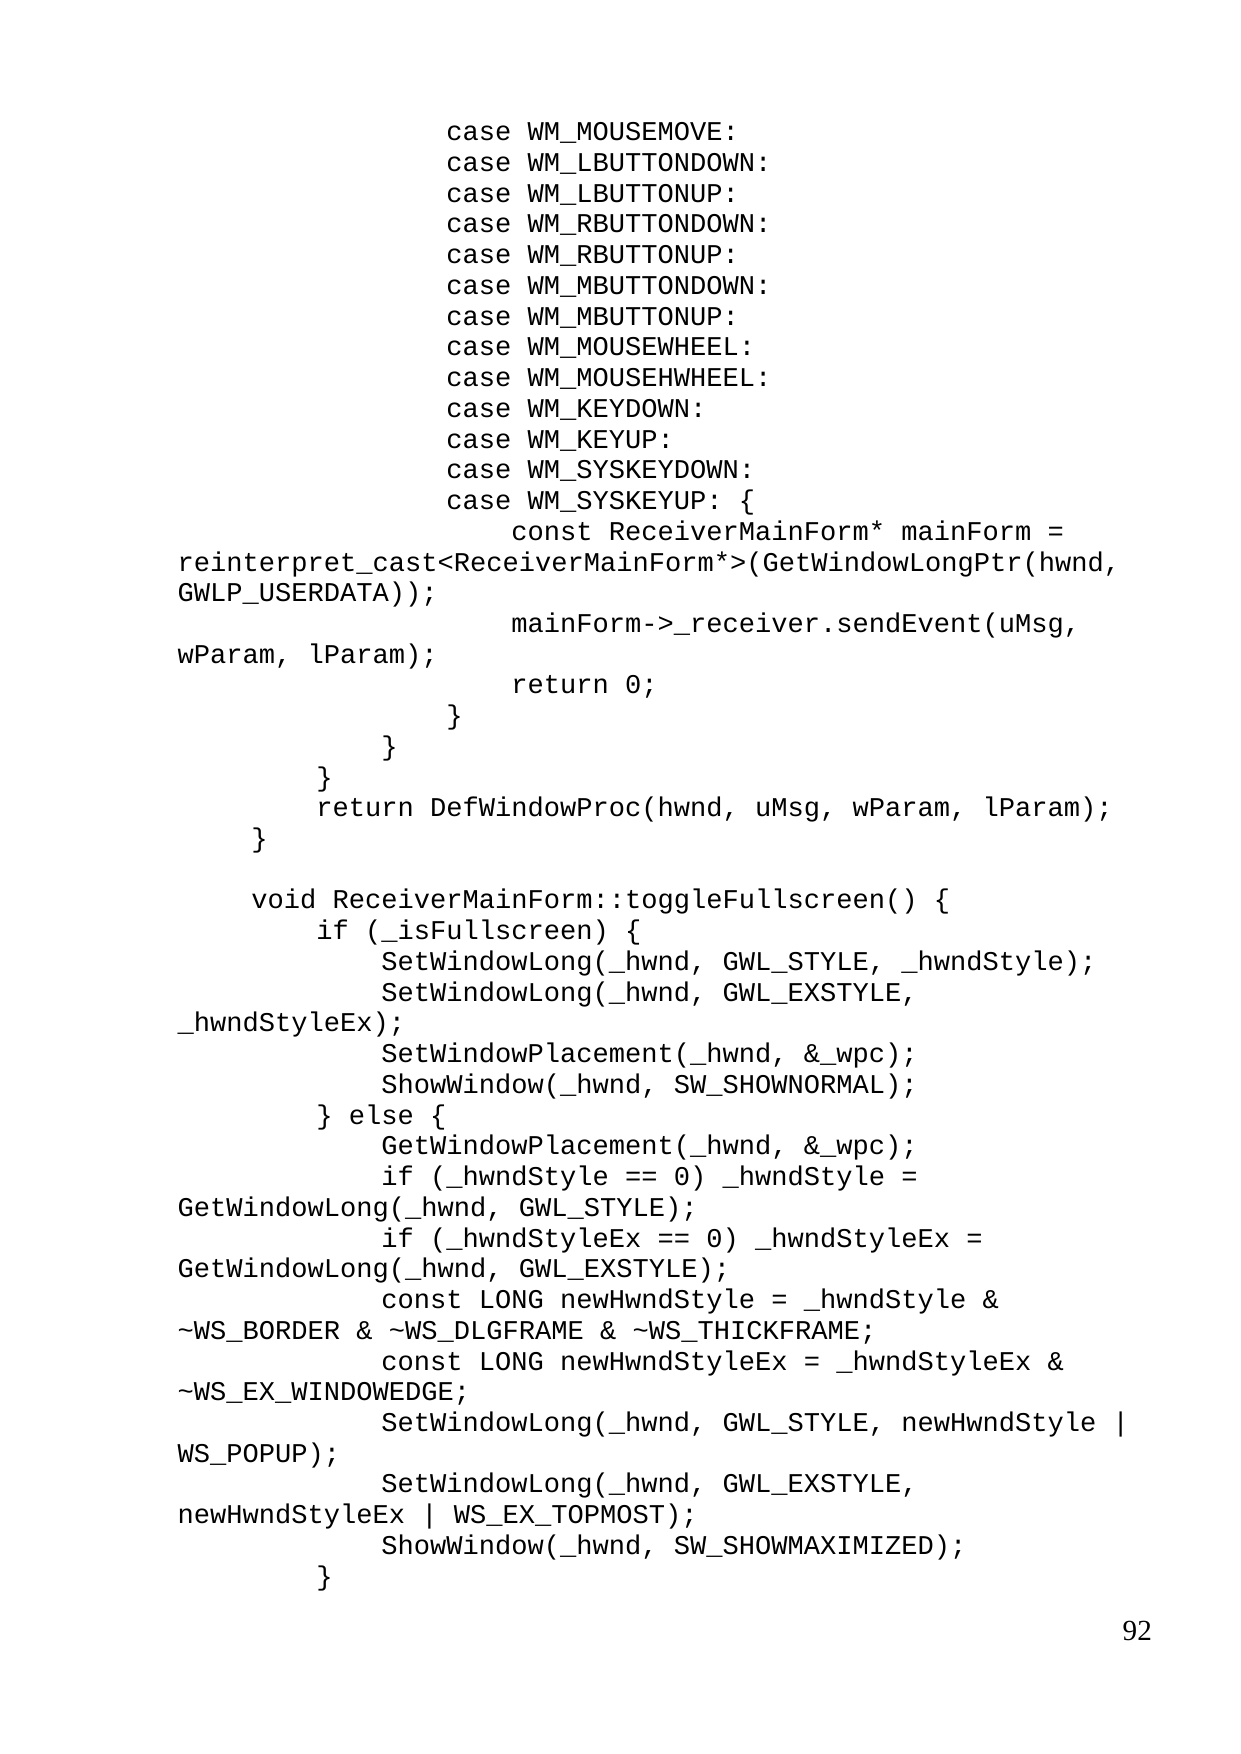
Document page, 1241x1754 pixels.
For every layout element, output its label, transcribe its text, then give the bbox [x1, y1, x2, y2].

text const LONG newHwndStyleEx = _hwndStyleEx & ~WS_EX_WINDOWEDGE; [177, 1347, 1152, 1409]
text case WM_KEYDOWN: [177, 395, 1152, 425]
text SetWindowPlacement(_hwnd, &_wpc); [177, 1040, 1152, 1071]
text case WM_MBUTTONDOWN: [177, 272, 1152, 302]
text } [177, 702, 1152, 733]
text if (_isFullscreen) { [177, 917, 1152, 948]
text GetWindowPlacement(_hwnd, &_wpc); [177, 1132, 1152, 1163]
text if (_hwndStyle == 0) _hwndStyle = GetWindowLong(_hwnd, GWL_STYLE); [177, 1163, 1152, 1224]
text case WM_RBUTTONDOWN: [177, 210, 1152, 241]
text SetWindowLong(_hwnd, GWL_STYLE, newHwndStyle | WS_POPUP); [177, 1409, 1152, 1470]
text } [177, 1562, 1152, 1593]
text SetWindowLong(_hwnd, GWL_STYLE, _hwndStyle); [177, 948, 1152, 978]
text case WM_MBUTTONUP: [177, 302, 1152, 333]
text case WM_SYSKEYUP: { [177, 487, 1152, 518]
text ShowWindow(_hwnd, SW_SHOWNORMAL); [177, 1071, 1152, 1101]
text case WM_LBUTTONDOWN: [177, 149, 1152, 179]
text case WM_SYSKEYDOWN: [177, 456, 1152, 487]
text } else { [177, 1101, 1152, 1132]
text case WM_MOUSEWHEEL: [177, 333, 1152, 364]
text void ReceiverMainForm::toggleFullscreen() { [177, 886, 1152, 917]
text case WM_RBUTTONUP: [177, 241, 1152, 272]
text mainForm->_receiver.sendEvent(uMsg, wParam, lParam); [177, 610, 1152, 671]
text return 0; [177, 671, 1152, 702]
text case WM_LBUTTONUP: [177, 179, 1152, 210]
text SetWindowLong(_hwnd, GWL_EXSTYLE, newHwndStyleEx | WS_EX_TOPMOST); [177, 1470, 1152, 1532]
text if (_hwndStyleEx == 0) _hwndStyleEx = GetWindowLong(_hwnd, GWL_EXSTYLE); [177, 1224, 1152, 1286]
text } [177, 763, 1152, 794]
text case WM_MOUSEHWHEEL: [177, 364, 1152, 395]
text case WM_KEYUP: [177, 425, 1152, 456]
text const LONG newHwndStyle = _hwndStyle & ~WS_BORDER & ~WS_DLGFRAME & ~WS_THICKFRAME; [177, 1286, 1152, 1347]
text ShowWindow(_hwnd, SW_SHOWMAXIMIZED); [177, 1532, 1152, 1562]
text } [177, 825, 1152, 856]
text return DefWindowProc(hwnd, uMsg, wParam, lParam); [177, 794, 1152, 825]
text const ReceiverMainForm* mainForm = reinterpret_cast<ReceiverMainForm*>(GetWindowLongPtr(hwnd, GWLP_USERDATA)); [177, 518, 1152, 610]
text SetWindowLong(_hwnd, GWL_EXSTYLE, _hwndStyleEx); [177, 978, 1152, 1040]
text case WM_MOUSEMOVE: [177, 118, 1152, 149]
text } [177, 733, 1152, 763]
